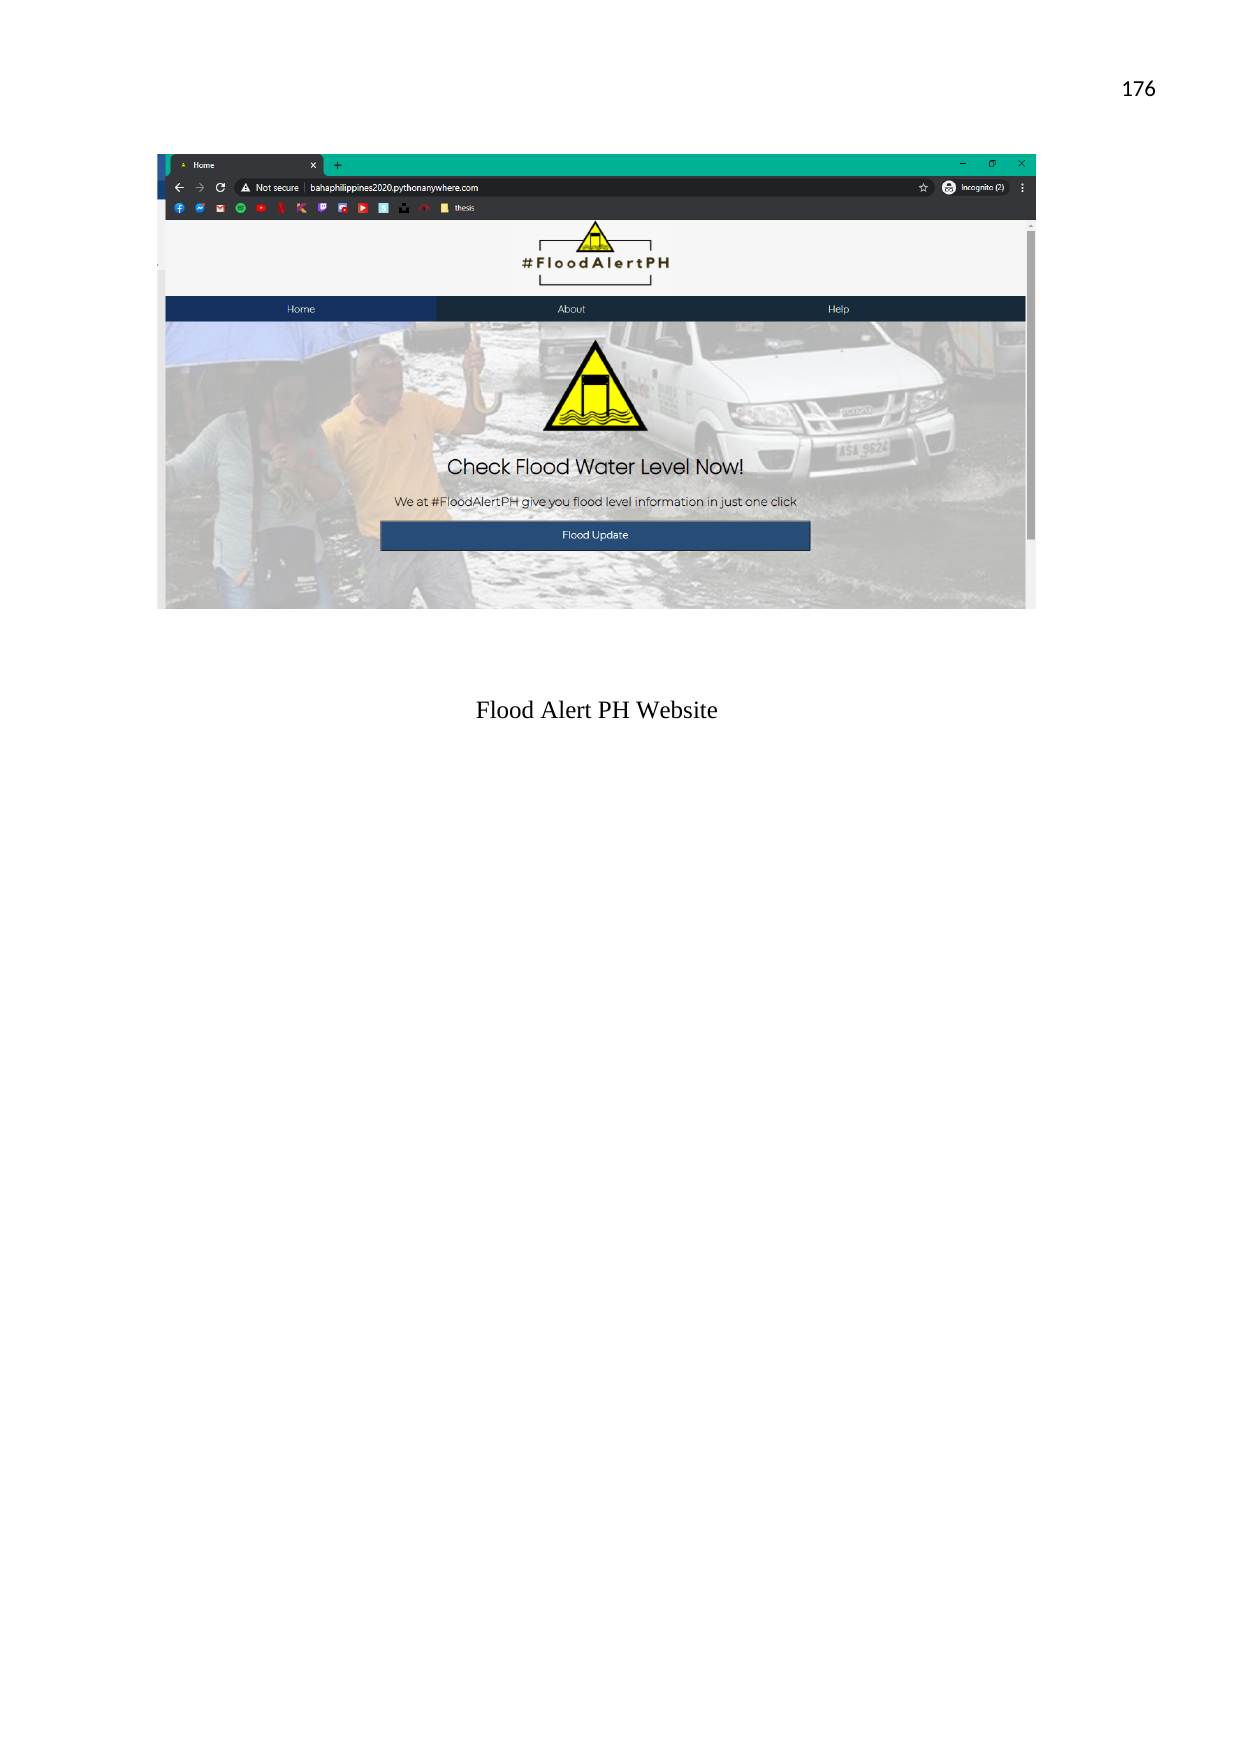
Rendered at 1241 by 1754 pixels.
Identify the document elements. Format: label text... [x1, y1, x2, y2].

picture [157, 154, 1036, 609]
text Flood Alert PH Website [0, 695, 1156, 723]
